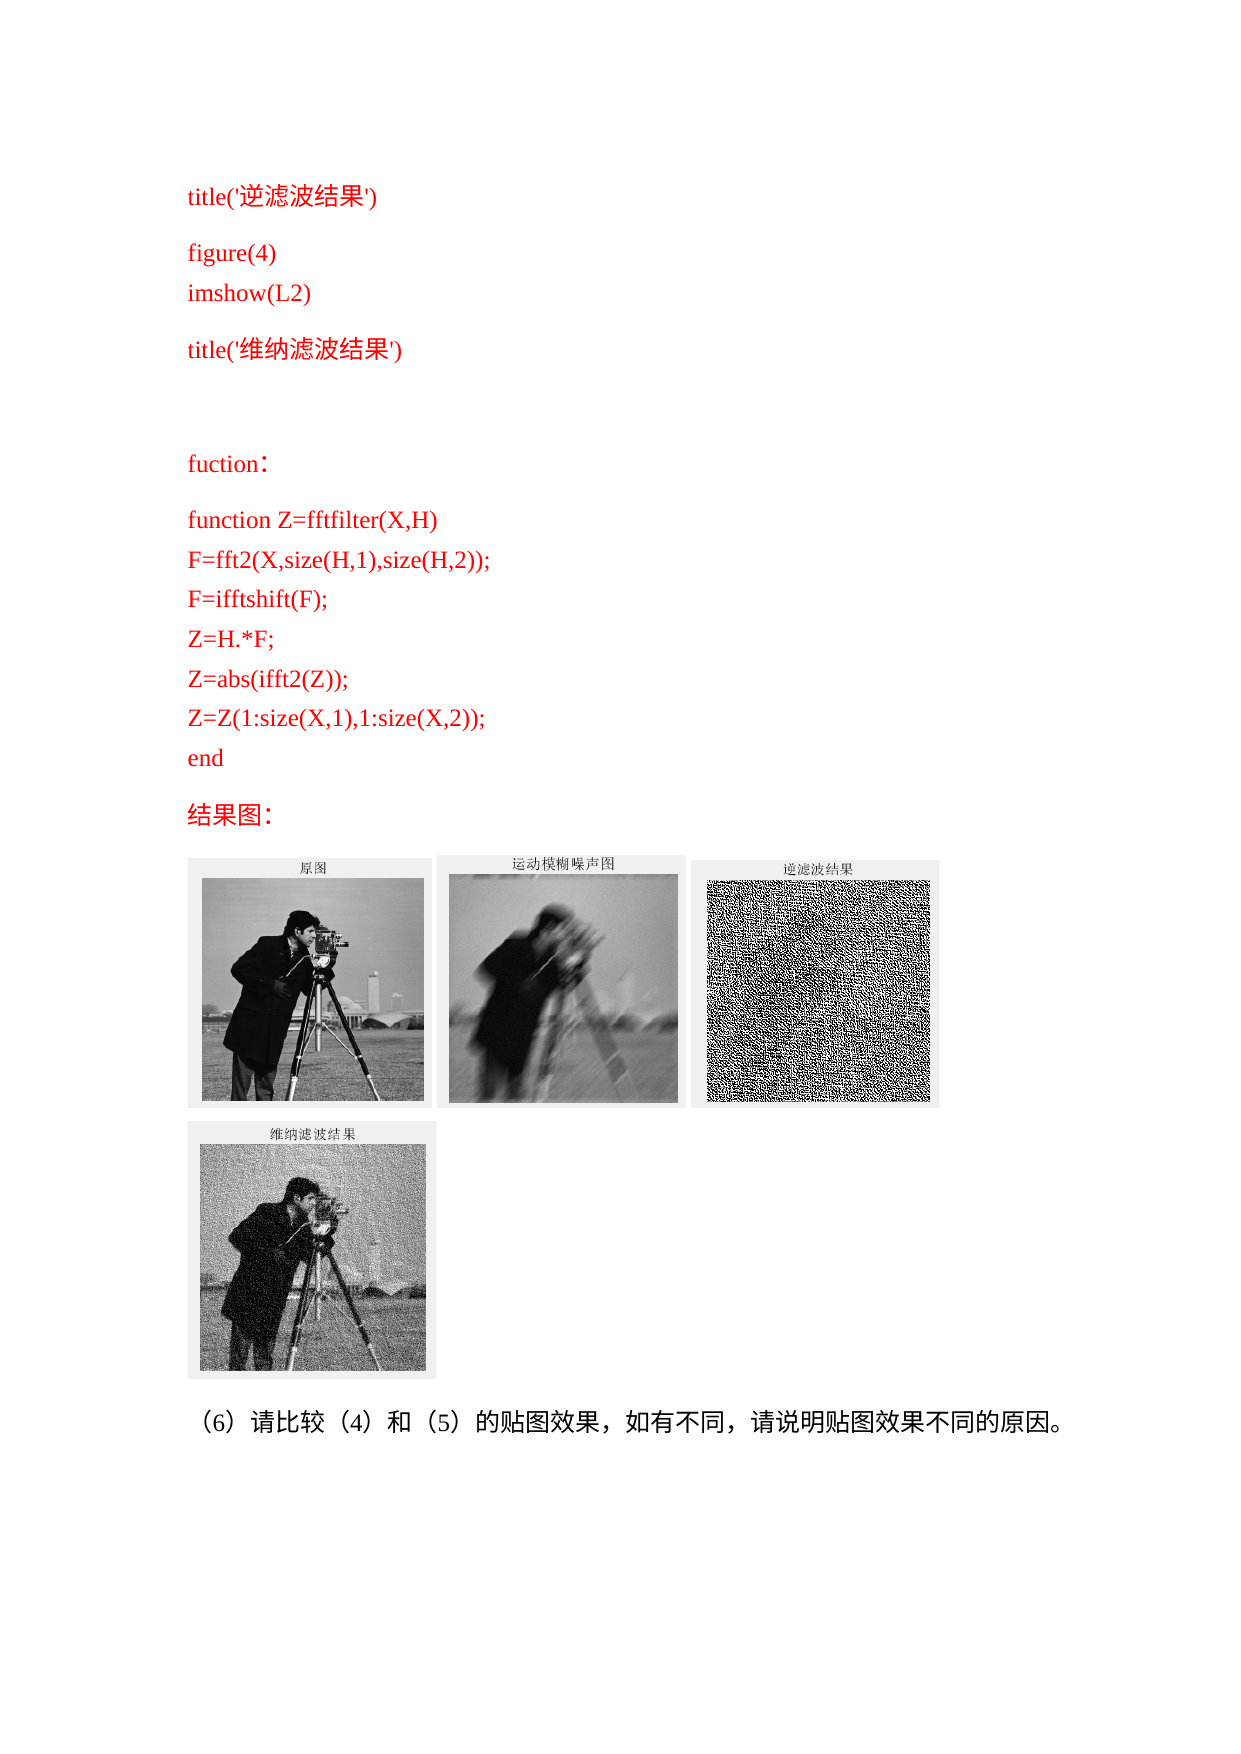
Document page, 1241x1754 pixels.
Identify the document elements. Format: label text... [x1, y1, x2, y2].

text title('维纳滤波结果') [187, 315, 1053, 380]
text figure(4) [187, 236, 1053, 268]
text function Z=fftfilter(X,H) [187, 503, 1053, 536]
text Z=abs(ifft2(Z)); [187, 662, 1053, 694]
text F=fft2(X,size(H,1),size(H,2)); [187, 543, 1053, 575]
text （6）请比较（4）和（5）的贴图效果，如有不同，请说明贴图效果不同的原因。 [187, 1388, 1053, 1453]
text Z=Z(1:size(X,1),1:size(X,2)); [187, 702, 1053, 734]
text Z=H.*F; [187, 622, 1053, 655]
text end [187, 741, 1053, 774]
text title('逆滤波结果') [187, 162, 1053, 227]
picture [187, 1121, 437, 1379]
picture [691, 860, 940, 1108]
text 结果图： [187, 781, 1053, 846]
text imshow(L2) [187, 276, 1053, 308]
picture [437, 855, 686, 1108]
text F=ifftshift(F); [187, 583, 1053, 615]
text fuction： [187, 429, 1053, 494]
picture [187, 858, 432, 1108]
